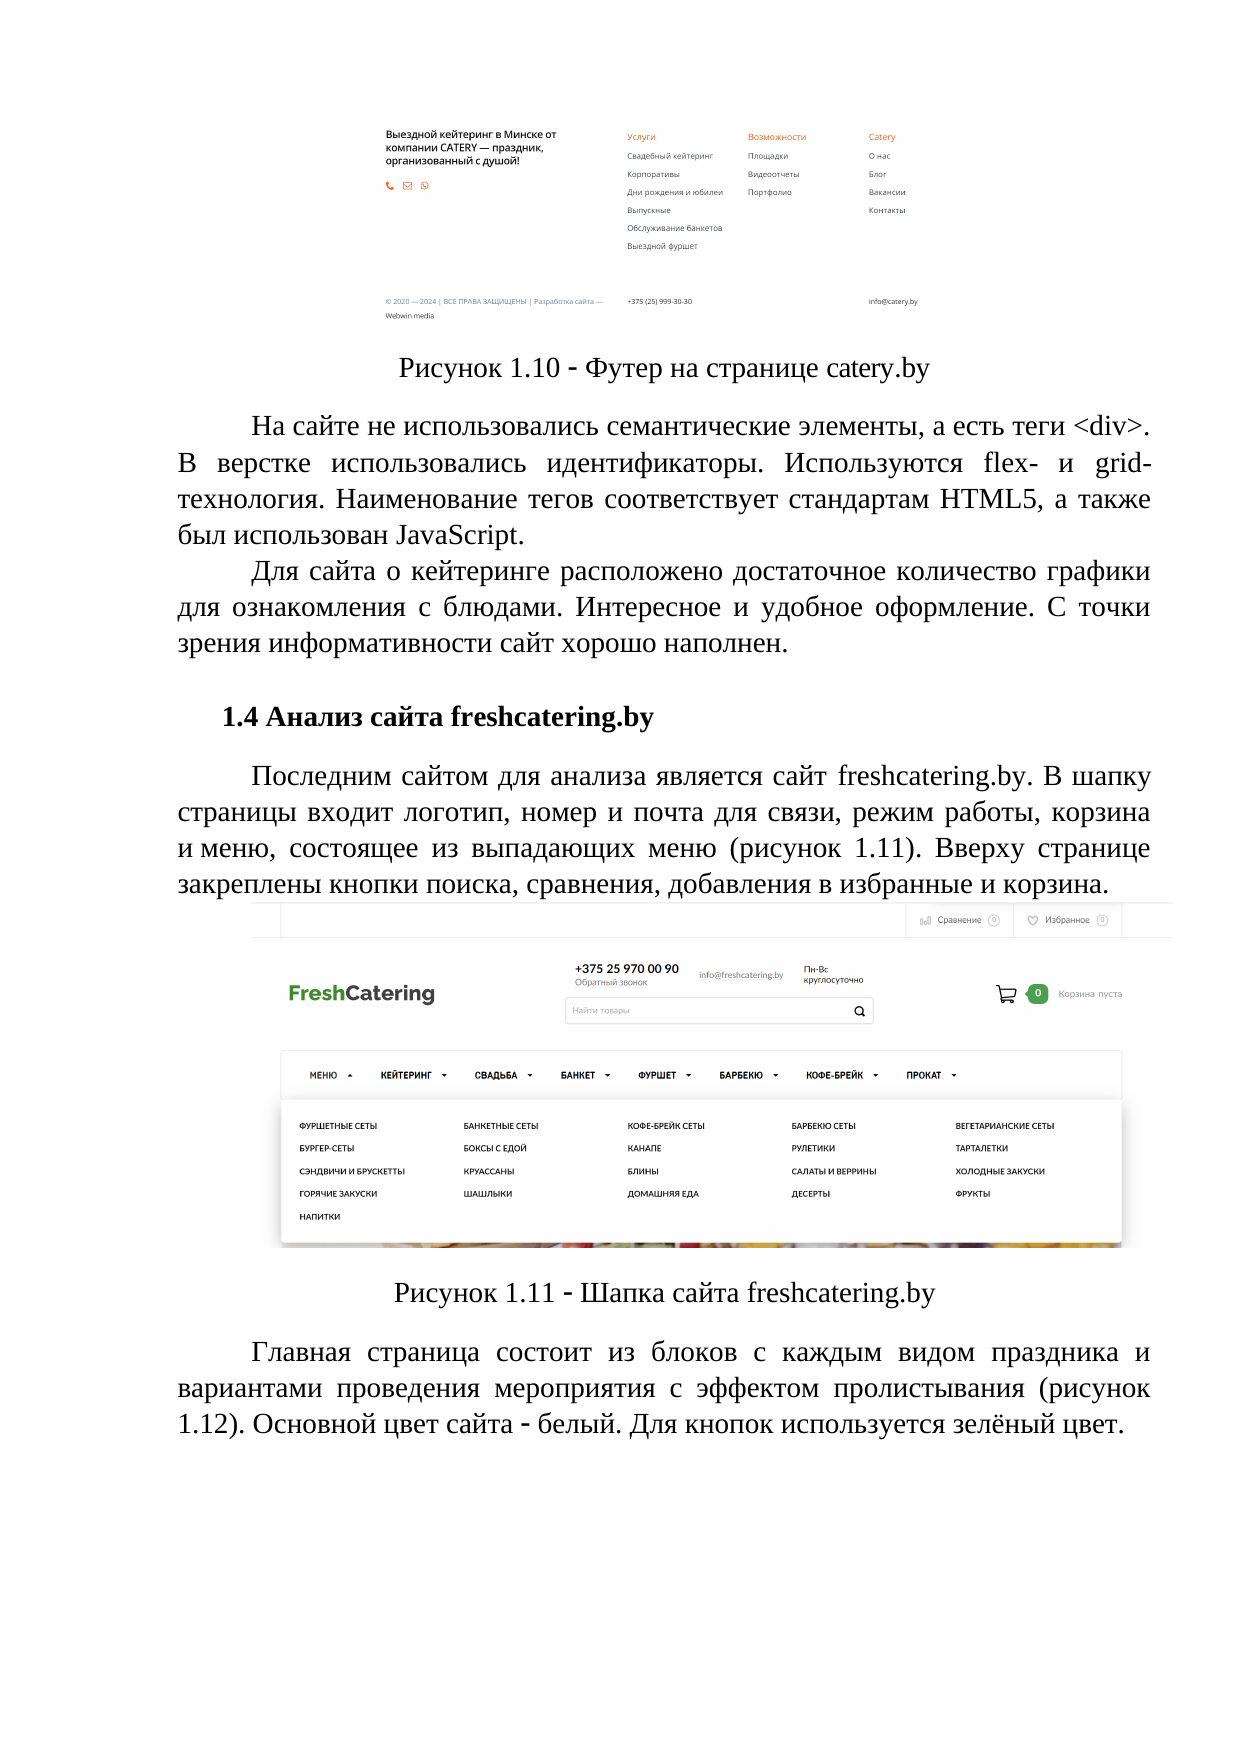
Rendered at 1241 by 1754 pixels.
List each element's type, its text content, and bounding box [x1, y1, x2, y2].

subtitle 1.4 Анализ сайта freshcatering.by [177, 699, 1152, 733]
text На сайте не использовались семантические элементы, а есть теги <div>. В верстке использовались идентификаторы. Используются flex- и grid-технология. Наименование тегов соответствует стандартам HTML5, а также был использован JavaScript. [177, 408, 1152, 551]
text Рисунок 1.10 Футер на странице catery.by [177, 350, 1152, 383]
text Для сайта о кейтеринге расположено достаточное количество графики для ознакомления с блюдами. Интересное и удобное оформление. С точки зрения информативности сайт хорошо наполнен. [177, 553, 1152, 659]
picture [251, 902, 1173, 1248]
picture [372, 118, 957, 325]
text Последним сайтом для анализа является сайт freshcatering.by. В шапку страницы входит логотип, номер и почта для связи, режим работы, корзина и меню, состоящее из выпадающих меню (рисунок 1.11). Вверху странице закреплены кнопки поиска, сравнения, добавления в избранные и корзина. [177, 758, 1152, 899]
text Главная страница состоит из блоков с каждым видом праздника и вариантами проведения мероприятия с эффектом пролистывания (рисунок 1.12). Основной цвет сайта белый. Для кнопок используется зелёный цвет. [177, 1334, 1152, 1440]
text Рисунок 1.11 Шапка сайта freshcatering.by [177, 1275, 1152, 1309]
